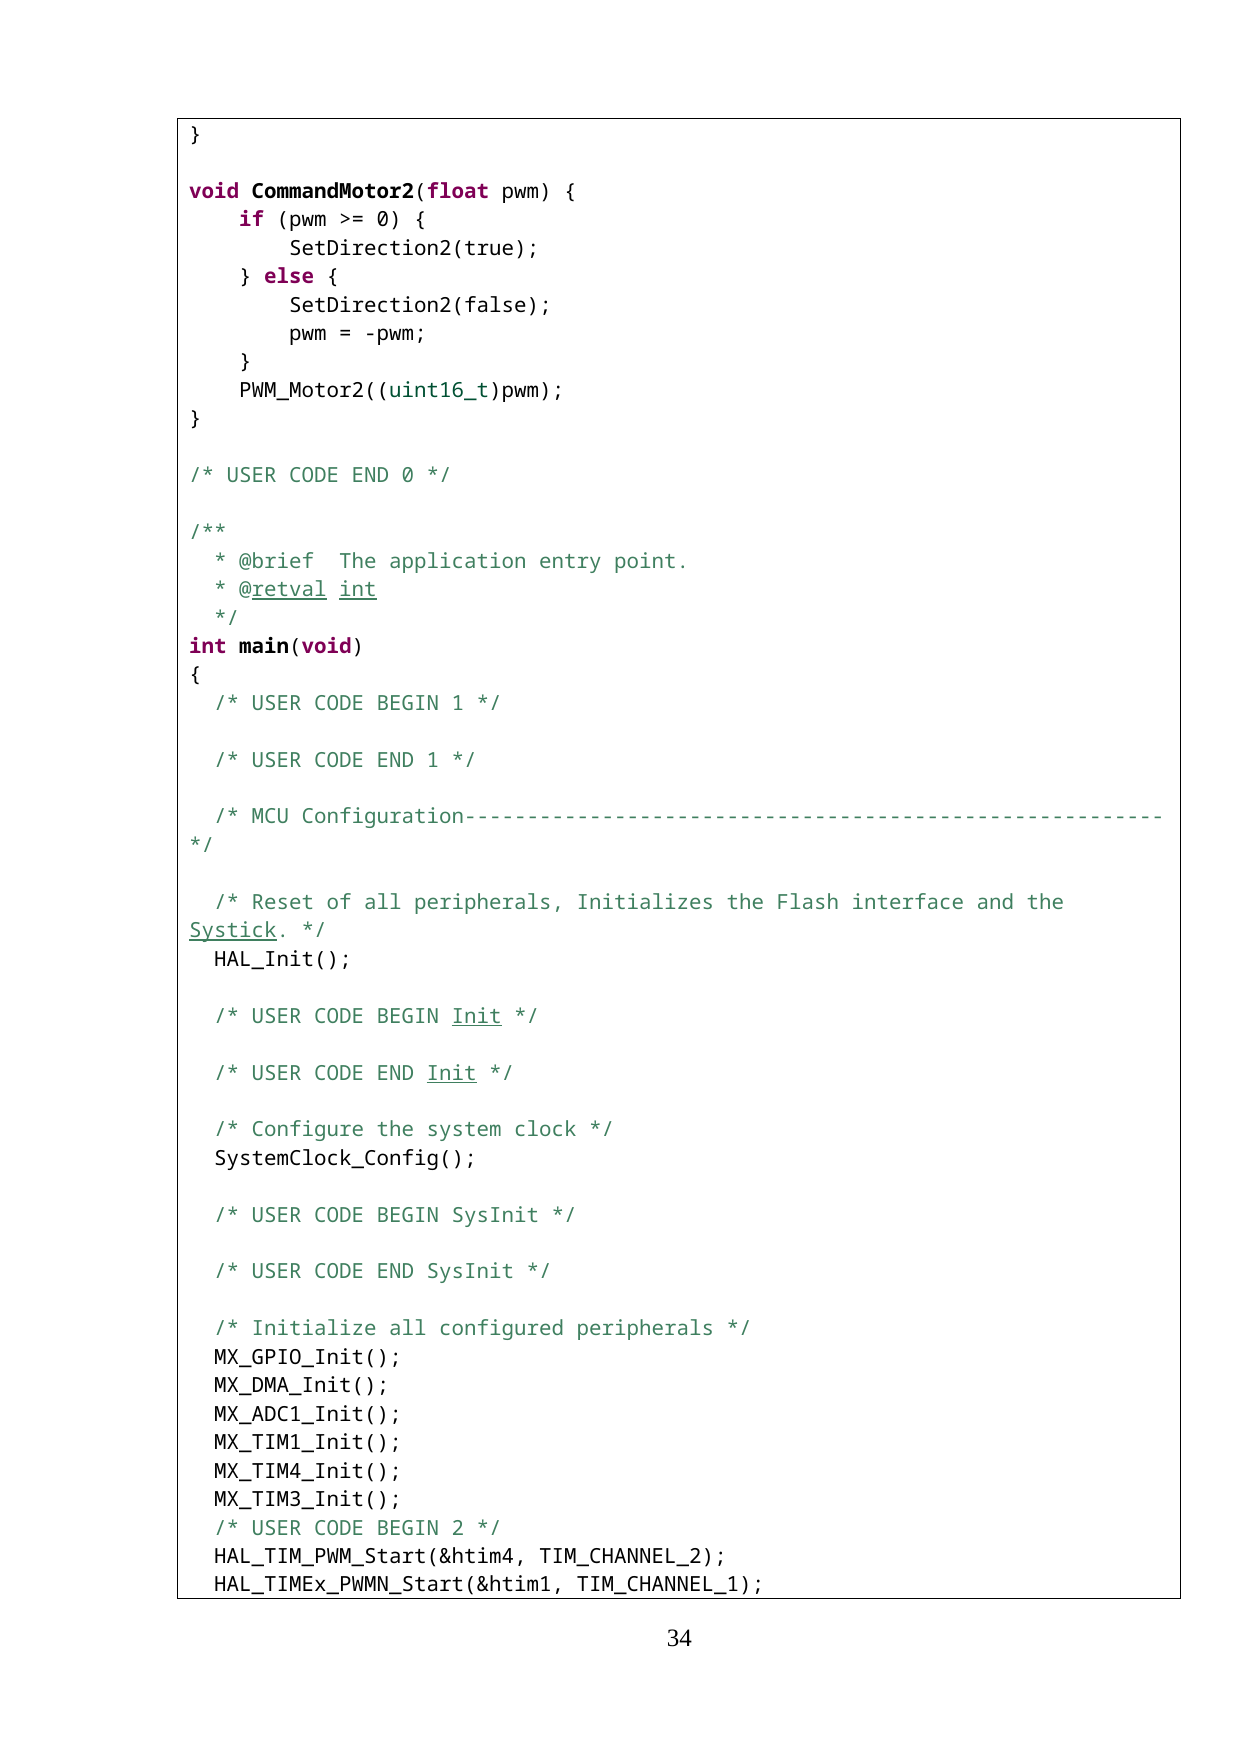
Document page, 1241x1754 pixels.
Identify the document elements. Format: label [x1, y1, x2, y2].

table_header [178, 119, 1180, 1598]
